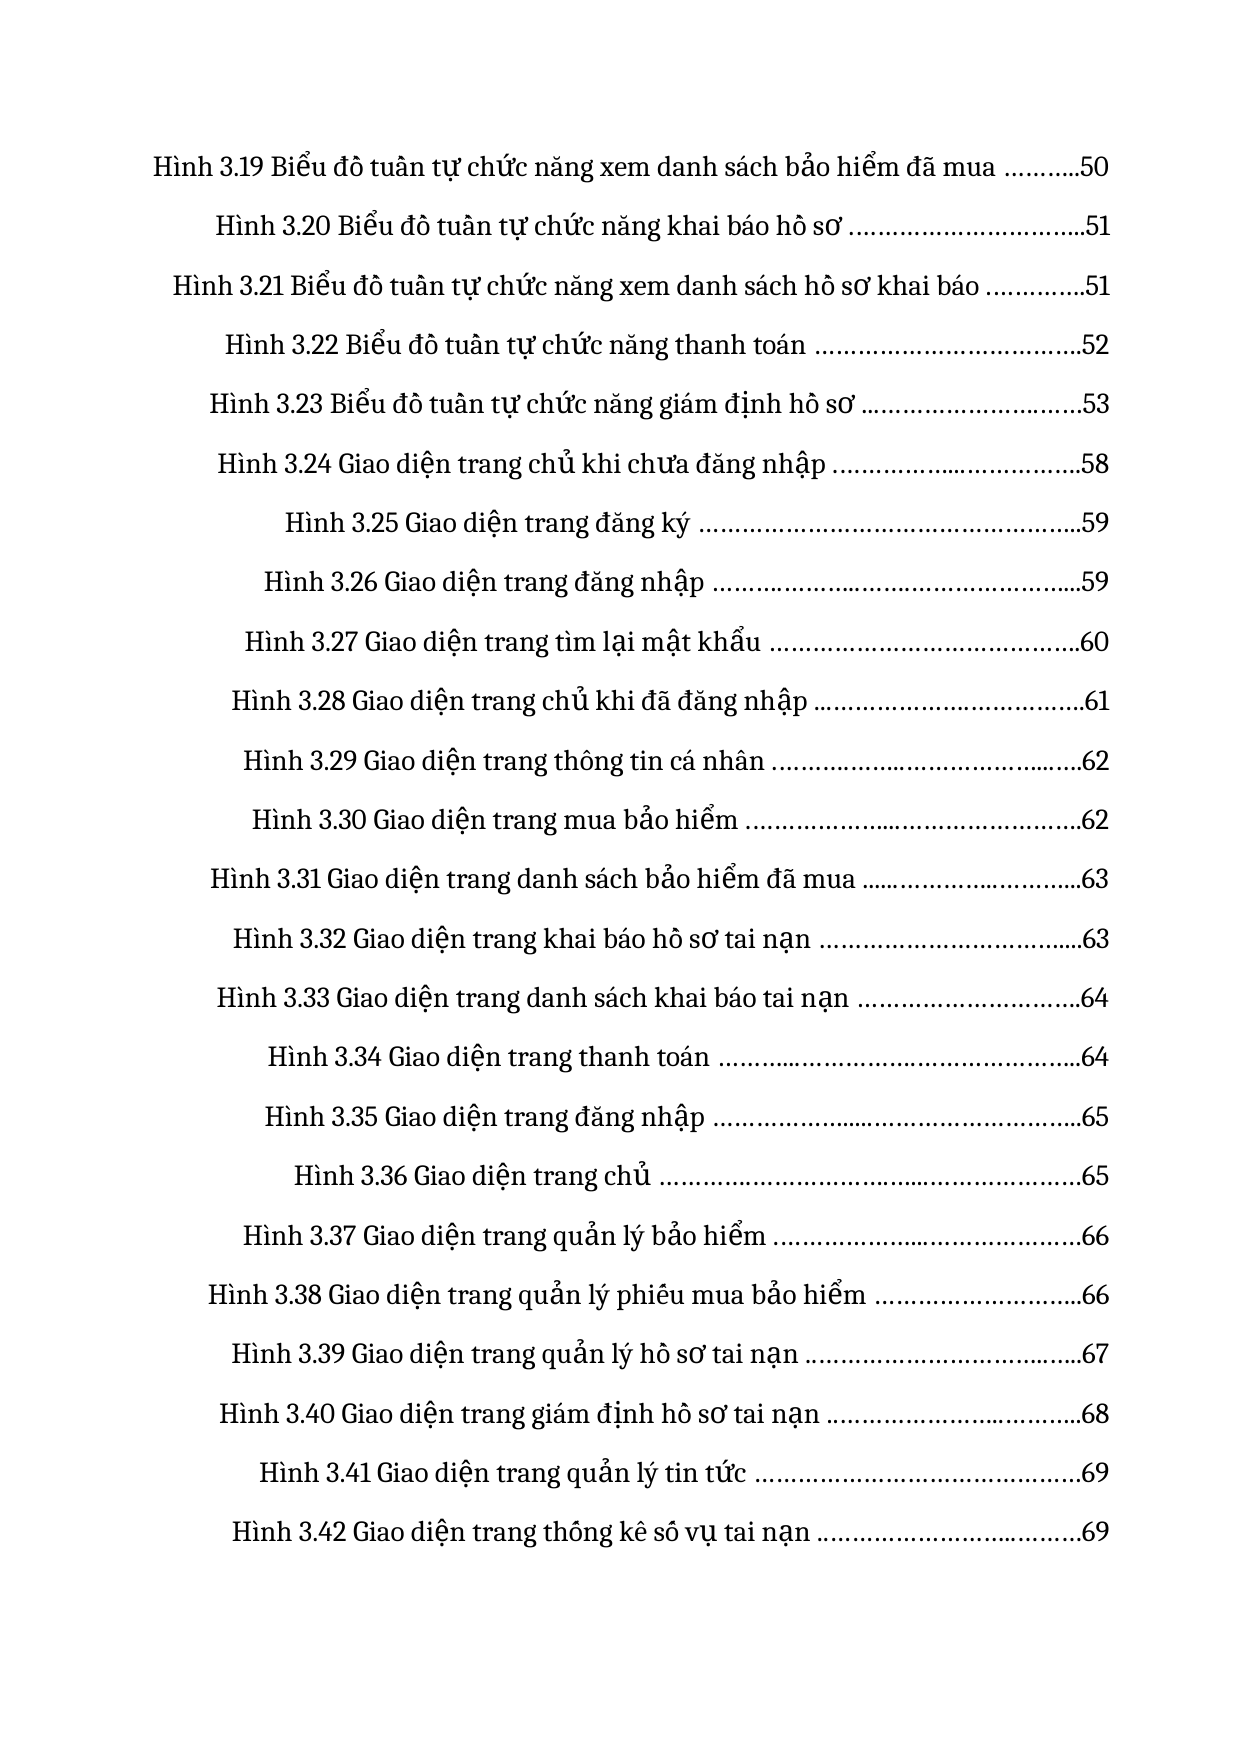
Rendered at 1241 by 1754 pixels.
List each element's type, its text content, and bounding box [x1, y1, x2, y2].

text Hình 3.29 Giao diện trang thông tin cá nhân .……….……..………………...….62 [150, 744, 1110, 777]
text Hình 3.23 Biểu đồ tuần tự chức năng giám định hồ sơ ...………………….……53 [150, 387, 1110, 421]
text Hình 3.37 Giao diện trang quản lý bảo hiểm .………………...…………………66 [150, 1219, 1110, 1252]
text Hình 3.34 Giao diện trang thanh toán ………...…………….…………………..64 [150, 1041, 1110, 1074]
text Hình 3.27 Giao diện trang tìm lại mật khẩu …………………………………….60 [150, 625, 1110, 658]
text Hình 3.25 Giao diện trang đăng ký ……………………………………………..59 [150, 506, 1110, 540]
text Hình 3.22 Biểu đồ tuần tự chức năng thanh toán ……………………………….52 [150, 328, 1110, 362]
text Hình 3.30 Giao diện trang mua bảo hiểm .………………...…………………….62 [150, 803, 1110, 837]
text Hình 3.41 Giao diện trang quản lý tin tức ………………………………………69 [150, 1456, 1110, 1490]
text Hình 3.28 Giao diện trang chủ khi đã đăng nhập ...……………….…………….61 [150, 684, 1110, 718]
text Hình 3.42 Giao diện trang thống kê số vụ tai nạn ..……………………..………69 [150, 1516, 1110, 1549]
text Hình 3.36 Giao diện trang chủ ………….……………….…...…………………65 [150, 1159, 1110, 1193]
text Hình 3.26 Giao diện trang đăng nhập ……….………..…….…………………...59 [150, 566, 1110, 599]
text Hình 3.33 Giao diện trang danh sách khai báo tai nạn ………………………….64 [150, 981, 1110, 1015]
text Hình 3.31 Giao diện trang danh sách bảo hiểm đã mua ......…………..………...63 [150, 862, 1110, 896]
text Hình 3.38 Giao diện trang quản lý phiếu mua bảo hiểm ………………………..66 [150, 1278, 1110, 1312]
text Hình 3.19 Biểu đồ tuần tự chức năng xem danh sách bảo hiểm đã mua ………..50 [150, 150, 1110, 183]
text Hình 3.32 Giao diện trang khai báo hồ sơ tai nạn ……………………………....63 [150, 922, 1110, 955]
text Hình 3.39 Giao diện trang quản lý hồ sơ tai nạn ..…………………………..…..67 [150, 1337, 1110, 1371]
text Hình 3.35 Giao diện trang đăng nhập ……………….....………………………..65 [150, 1100, 1110, 1133]
text Hình 3.20 Biểu đồ tuần tự chức năng khai báo hồ sơ .…………………………..51 [150, 209, 1110, 243]
text Hình 3.40 Giao diện trang giám định hồ sơ tai nạn ..…………………..………..68 [150, 1397, 1110, 1430]
text Hình 3.21 Biểu đồ tuần tự chức năng xem danh sách hồ sơ khai báo .………….51 [150, 269, 1110, 302]
text Hình 3.24 Giao diện trang chủ khi chưa đăng nhập .……………...…………….58 [150, 447, 1110, 480]
